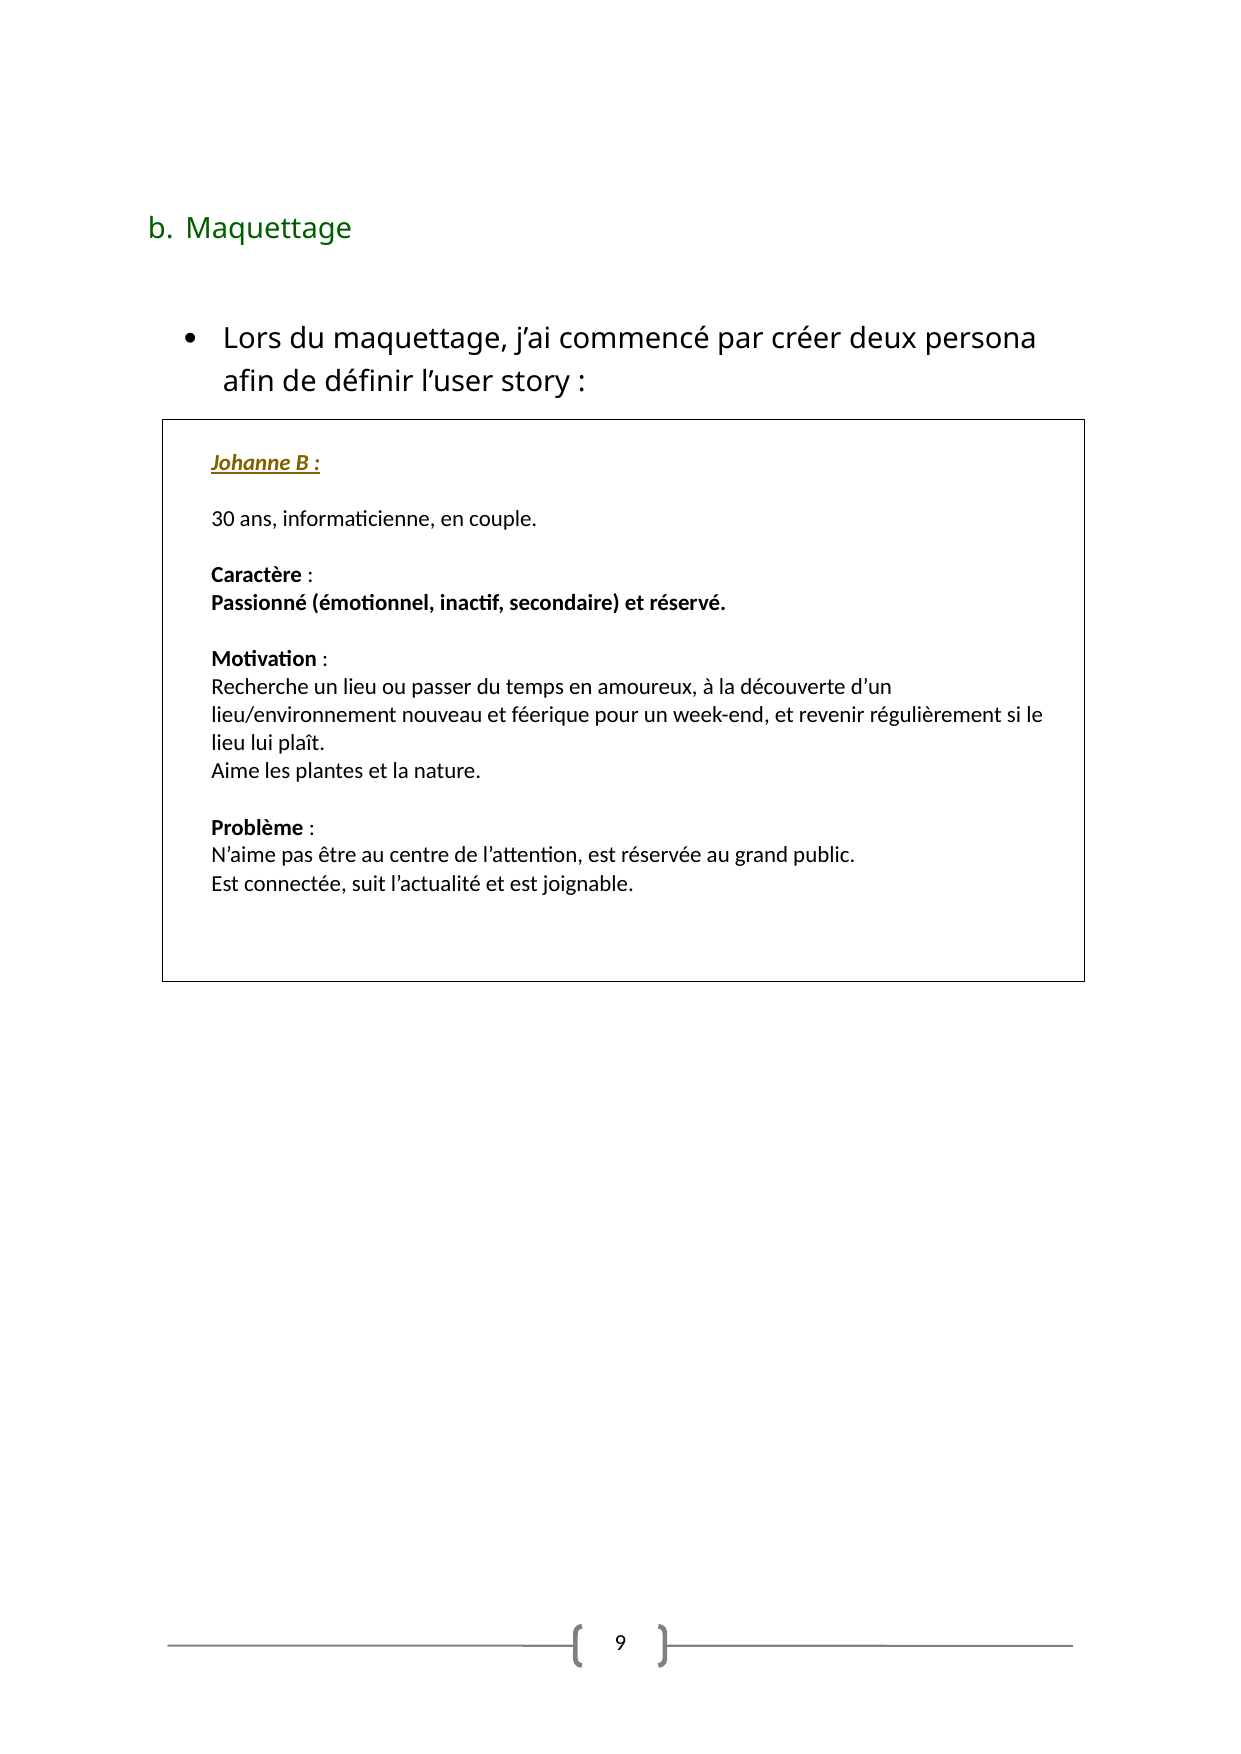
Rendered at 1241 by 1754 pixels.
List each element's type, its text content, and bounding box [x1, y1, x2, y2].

list Lors du maquettage, j’ai commencé par créer deux persona afin de définir l’user story : [185, 317, 1093, 399]
table_header Johanne B : 30 ans, informaticienne, en couple. Caractère : Passionné (émotionnel, inactif, secondaire) et réservé. Motivation : Recherche un lieu ou passer du temps en amoureux, à la découverte d’un lieu/environnement nouveau et féerique pour un week-end, et revenir régulièrement si le lieu lui plaît. Aime les plantes et la nature. Problème : N’aime pas être au centre de l’attention, est réservée au grand public. Est connectée, suit l’actualité et est joignable. [163, 420, 1084, 981]
list Maquettage [148, 207, 1093, 247]
